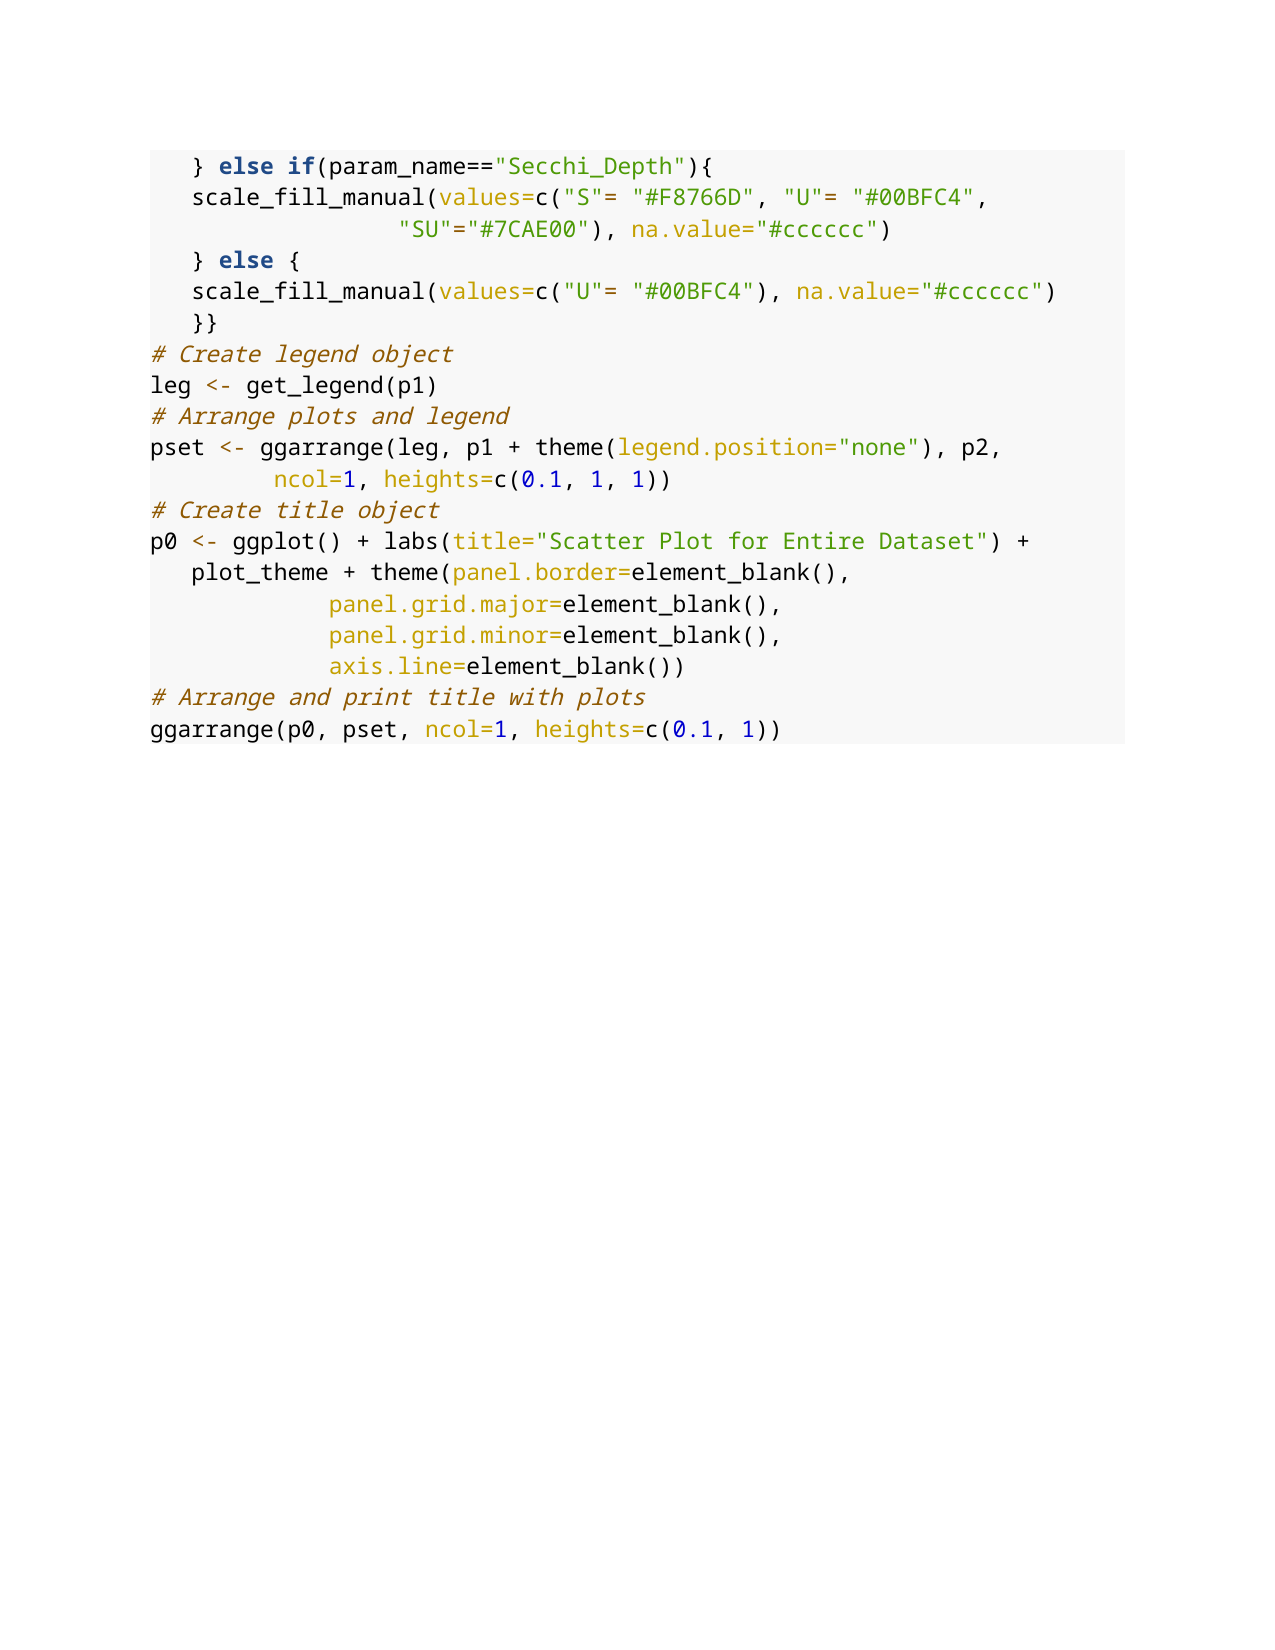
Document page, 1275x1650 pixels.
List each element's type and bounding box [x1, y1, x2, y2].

text [150, 150, 1125, 744]
